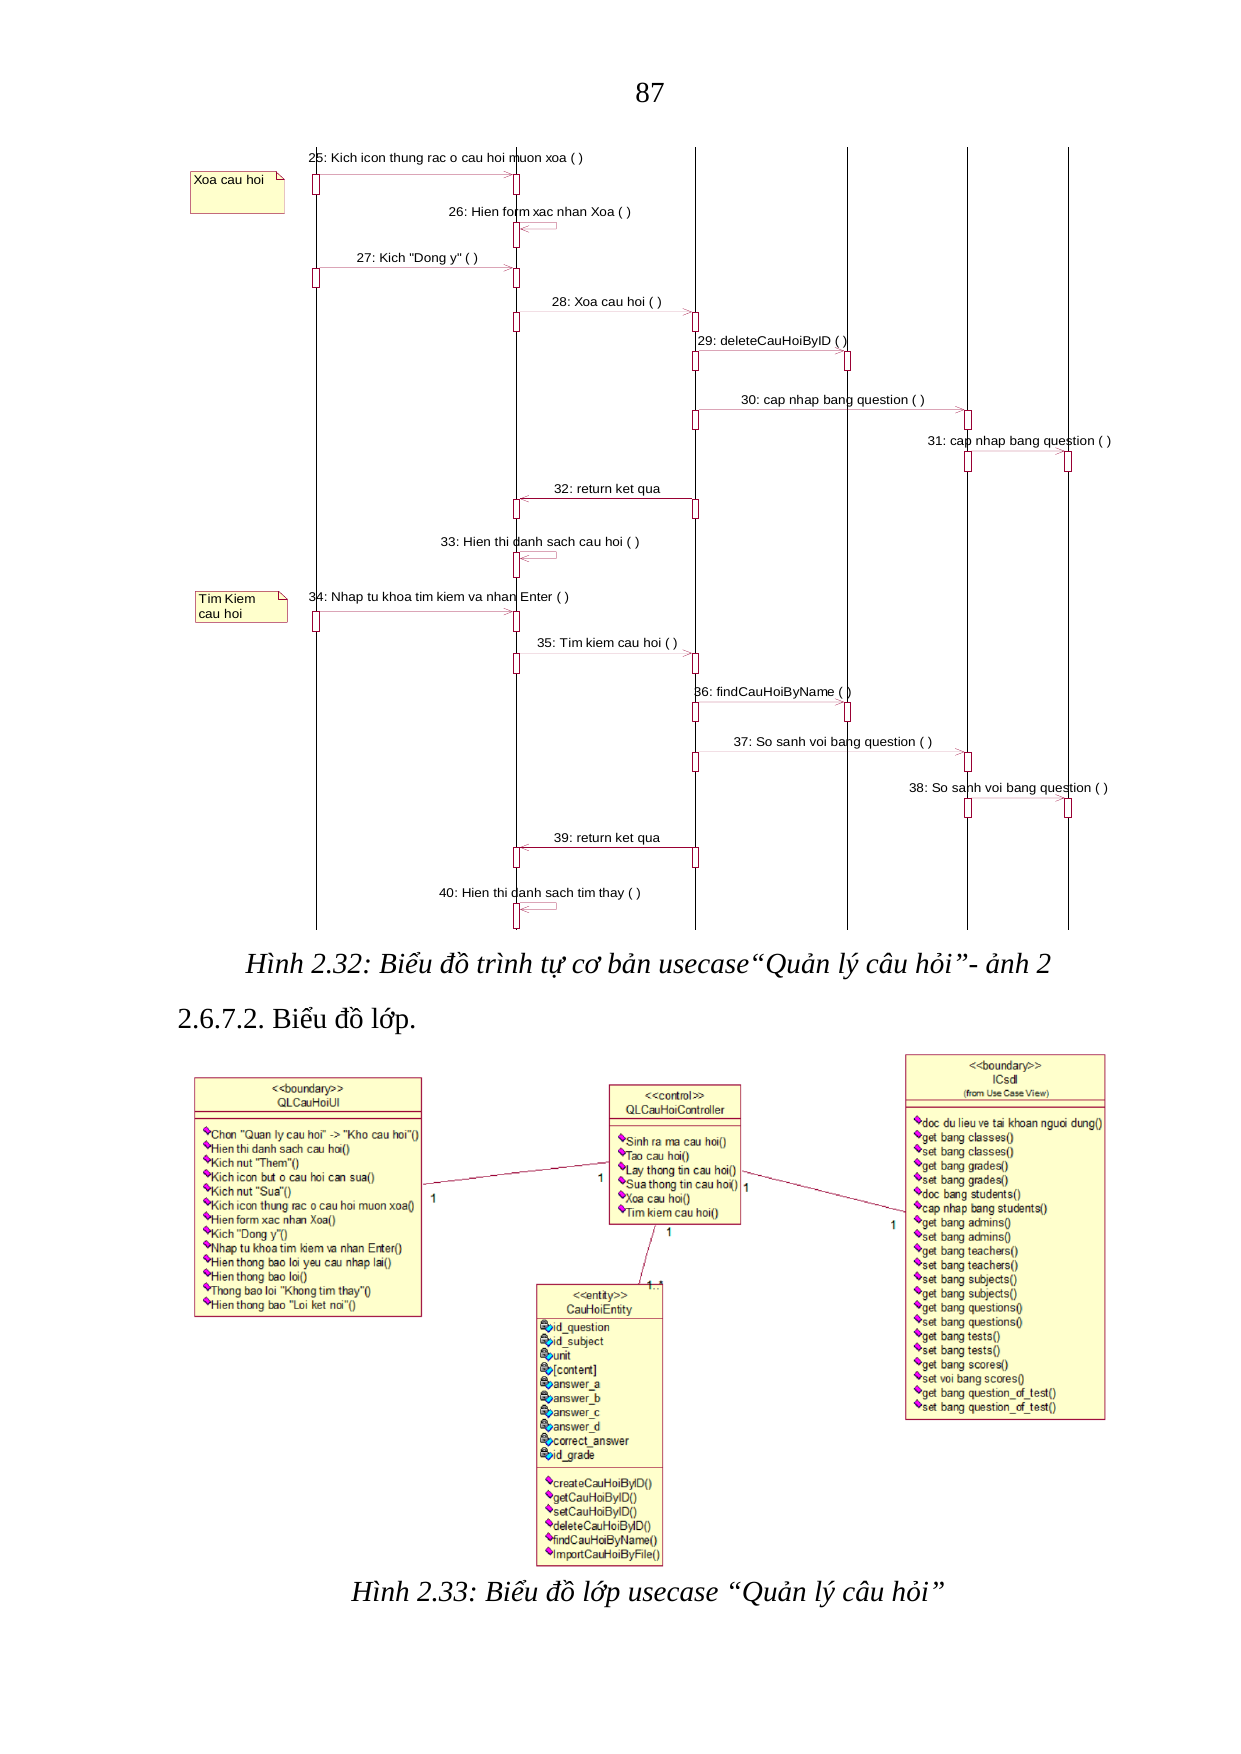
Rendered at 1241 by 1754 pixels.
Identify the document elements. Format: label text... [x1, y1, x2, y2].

subtitle 2.6.7.2. Biểu đồ lớp. [177, 1001, 1122, 1034]
picture [177, 1051, 1123, 1572]
